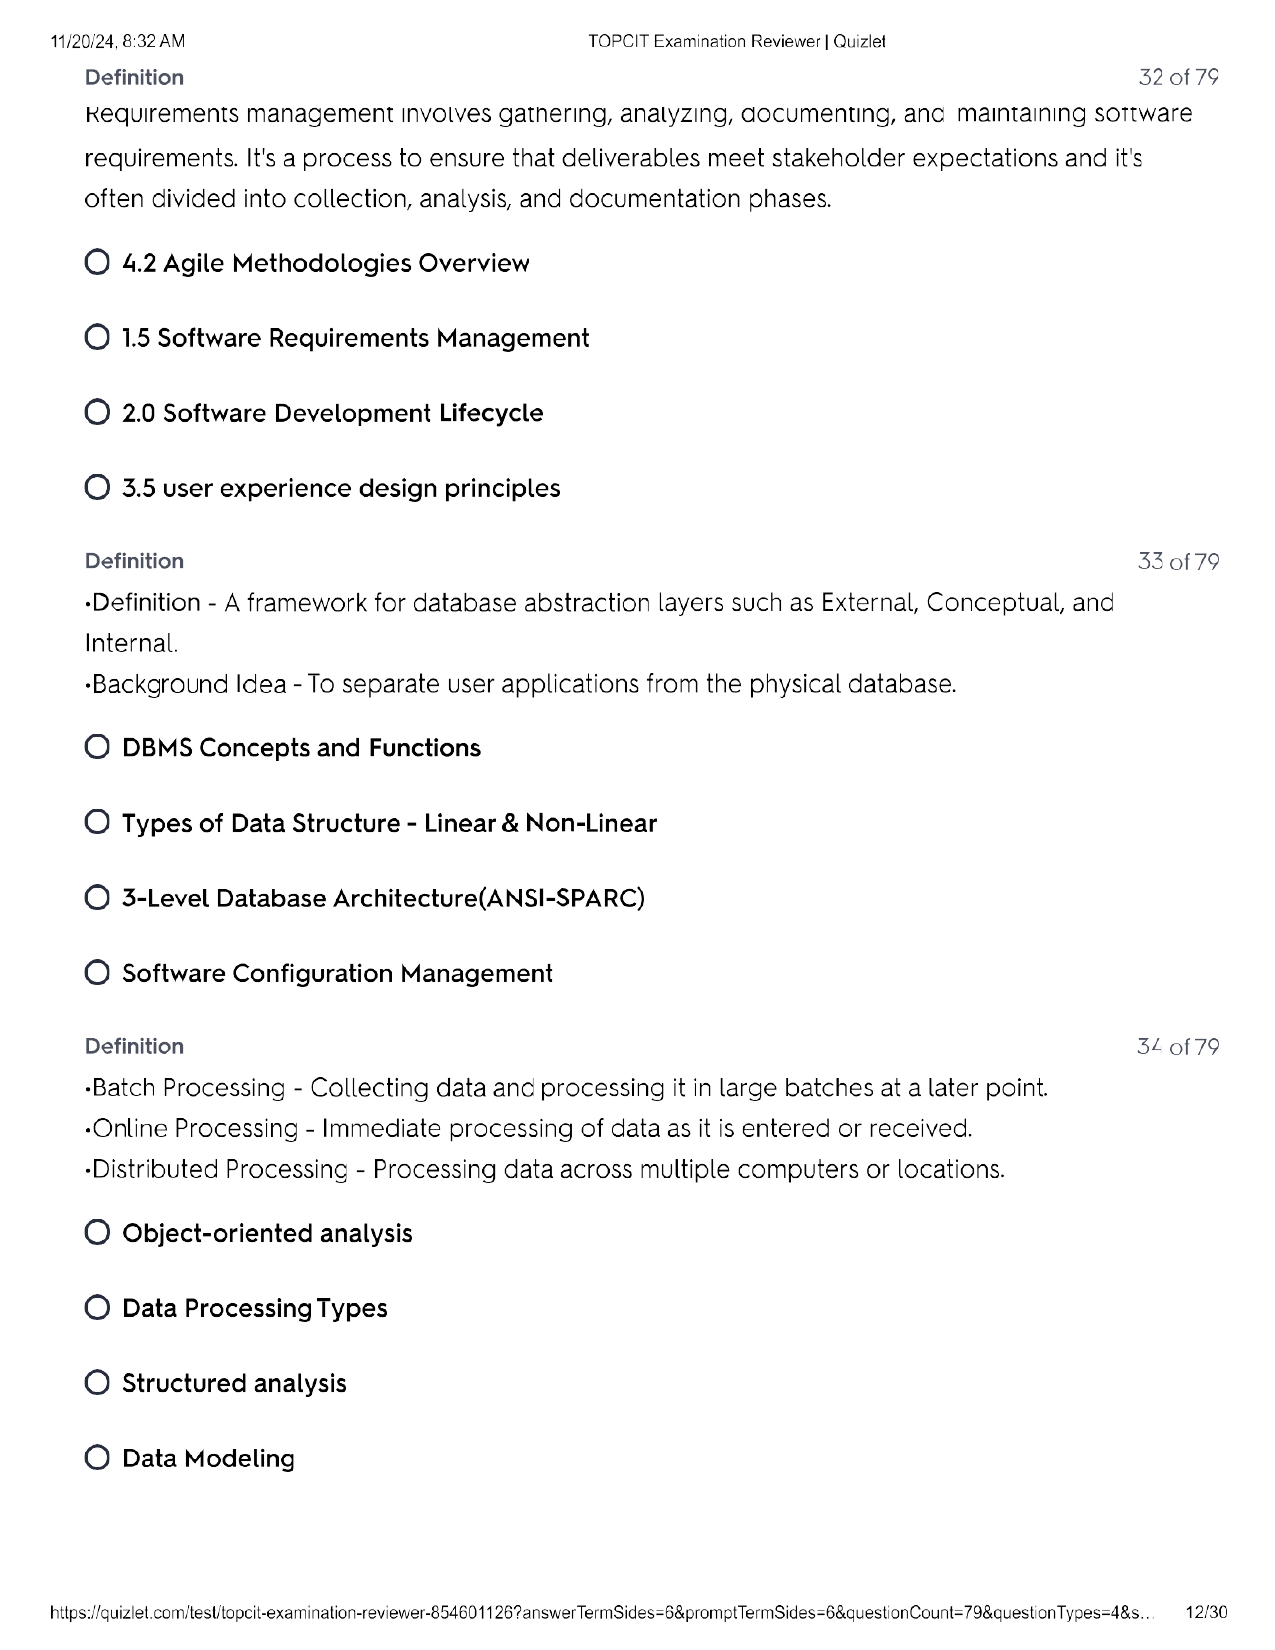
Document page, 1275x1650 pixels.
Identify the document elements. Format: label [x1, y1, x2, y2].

picture [59, 34, 117, 50]
picture [200, 674, 227, 693]
picture [1170, 68, 1190, 85]
picture [124, 1298, 311, 1322]
picture [84, 959, 110, 985]
picture [1195, 553, 1219, 570]
picture [1195, 1605, 1227, 1618]
picture [122, 813, 400, 837]
picture [86, 1118, 126, 1137]
picture [122, 478, 560, 502]
picture [84, 474, 110, 500]
picture [124, 1448, 294, 1472]
picture [85, 188, 826, 212]
picture [94, 1159, 149, 1178]
picture [502, 813, 519, 832]
picture [542, 1078, 1043, 1101]
picture [93, 633, 177, 652]
picture [572, 886, 644, 911]
picture [84, 248, 110, 275]
picture [1139, 68, 1163, 85]
picture [426, 813, 496, 832]
picture [162, 678, 198, 693]
picture [84, 1369, 110, 1395]
picture [375, 1159, 999, 1183]
picture [248, 148, 1142, 171]
picture [84, 884, 110, 910]
picture [123, 327, 589, 352]
picture [1195, 1038, 1219, 1055]
picture [527, 812, 585, 832]
picture [1137, 1038, 1162, 1054]
picture [159, 34, 184, 47]
picture [128, 1118, 167, 1137]
picture [122, 252, 529, 277]
picture [243, 674, 286, 693]
picture [84, 323, 110, 350]
picture [958, 107, 1192, 127]
picture [149, 886, 537, 911]
picture [1138, 552, 1163, 569]
picture [227, 1159, 347, 1183]
picture [176, 1118, 297, 1142]
picture [94, 674, 160, 698]
picture [122, 963, 553, 987]
picture [1170, 553, 1190, 570]
picture [124, 737, 359, 761]
picture [123, 1223, 412, 1247]
picture [86, 148, 233, 171]
picture [208, 592, 649, 612]
picture [87, 107, 944, 127]
picture [122, 1373, 346, 1397]
picture [1195, 68, 1219, 85]
picture [317, 1298, 387, 1322]
picture [587, 813, 657, 832]
picture [588, 34, 821, 47]
picture [84, 1444, 110, 1470]
picture [84, 398, 110, 425]
picture [152, 1159, 217, 1178]
picture [164, 1078, 284, 1101]
picture [324, 1118, 966, 1142]
picture [308, 673, 951, 698]
picture [123, 34, 155, 47]
picture [84, 809, 110, 834]
picture [1170, 1038, 1190, 1055]
picture [84, 1294, 110, 1320]
picture [94, 1078, 154, 1096]
picture [122, 403, 430, 426]
picture [84, 1219, 110, 1245]
picture [84, 734, 110, 759]
picture [294, 1077, 534, 1102]
picture [51, 1605, 1154, 1622]
picture [659, 592, 1113, 616]
picture [834, 34, 886, 48]
